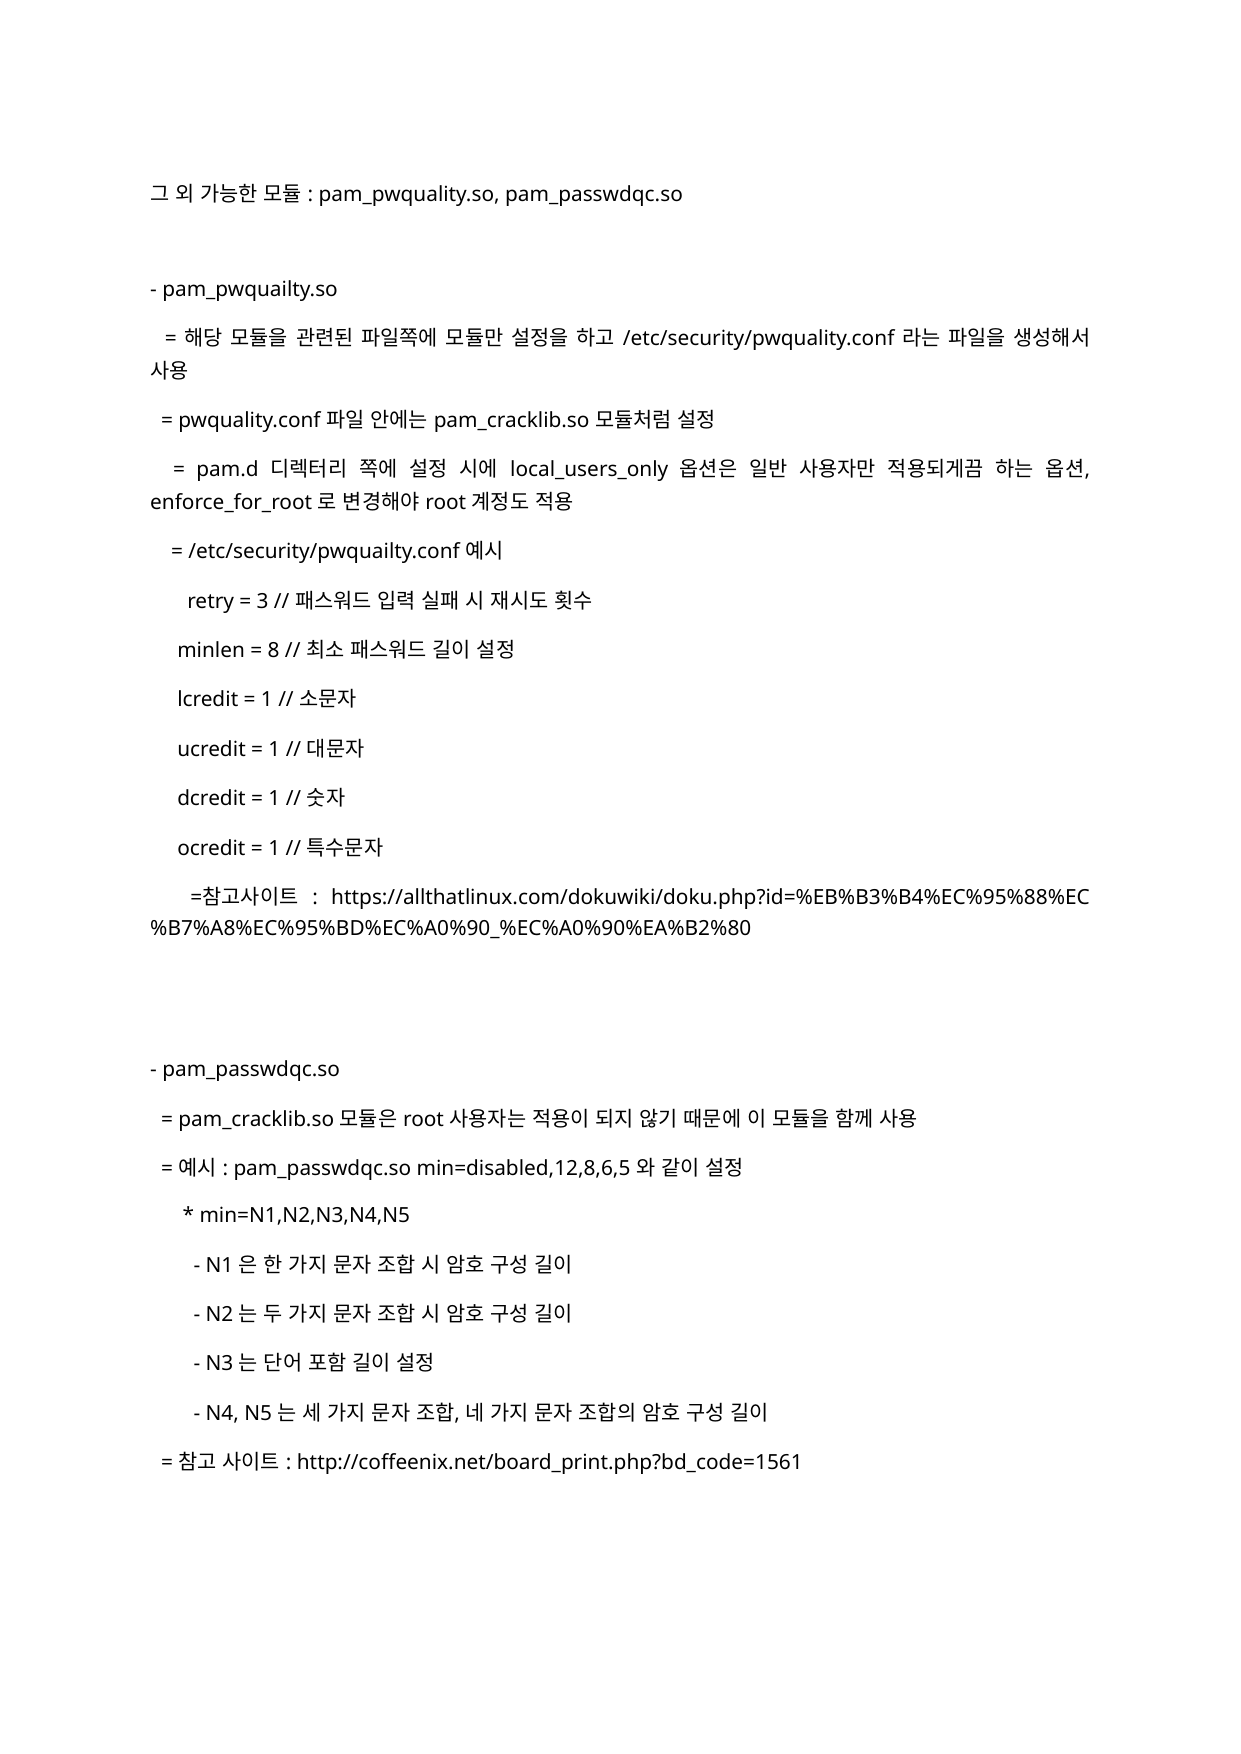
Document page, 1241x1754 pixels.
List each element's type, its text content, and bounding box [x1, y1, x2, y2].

text - N2 는 두 가지 문자 조합 시 암호 구성 길이 [150, 1297, 1090, 1328]
text = /etc/security/pwquailty.conf 예시 [150, 534, 1090, 565]
text = pwquality.conf 파일 안에는 pam_cracklib.so 모듈처럼 설정 [150, 403, 1090, 433]
text = 해당 모듈을 관련된 파일쪽에 모듈만 설정을 하고 /etc/security/pwquality.conf 라는 파일을 생성해서 사용 [150, 321, 1090, 384]
text dcredit = 1 // 숫자 [150, 781, 1090, 812]
text - pam_passwdqc.so [150, 1054, 1090, 1083]
text = pam.d 디렉터리 쪽에 설정 시에 local_users_only 옵션은 일반 사용자만 적용되게끔 하는 옵션, enforce_for_root 로 변경해야 root 계정도 적용 [150, 452, 1090, 516]
text =참고사이트 : https://allthatlinux.com/dokuwiki/doku.php?id=%EB%B3%B4%EC%95%88%EC%B7%A8%EC%95%BD%EC%A0%90_%EC%A0%90%EA%B2%80 [150, 880, 1090, 941]
text minlen = 8 // 최소 패스워드 길이 설정 [150, 633, 1090, 664]
text lcredit = 1 // 소문자 [150, 683, 1090, 713]
text - pam_pwquailty.so [150, 274, 1090, 302]
text ucredit = 1 // 대문자 [150, 732, 1090, 762]
text - N3 는 단어 포함 길이 설정 [150, 1347, 1090, 1377]
text retry = 3 // 패스워드 입력 실패 시 재시도 횟수 [150, 584, 1090, 614]
text = 예시 : pam_passwdqc.so min=disabled,12,8,6,5 와 같이 설정 [150, 1151, 1090, 1182]
text = 참고 사이트 : http://coffeenix.net/board_print.php?bd_code=1561 [150, 1445, 1090, 1476]
text - N4, N5 는 세 가지 문자 조합, 네 가지 문자 조합의 암호 구성 길이 [150, 1396, 1090, 1426]
text 그 외 가능한 모듈 : pam_pwquality.so, pam_passwdqc.so [150, 177, 1090, 207]
text - N1 은 한 가지 문자 조합 시 암호 구성 길이 [150, 1248, 1090, 1278]
text ocredit = 1 // 특수문자 [150, 831, 1090, 861]
text * min=N1,N2,N3,N4,N5 [150, 1201, 1090, 1229]
text = pam_cracklib.so 모듈은 root 사용자는 적용이 되지 않기 때문에 이 모듈을 함께 사용 [150, 1102, 1090, 1132]
